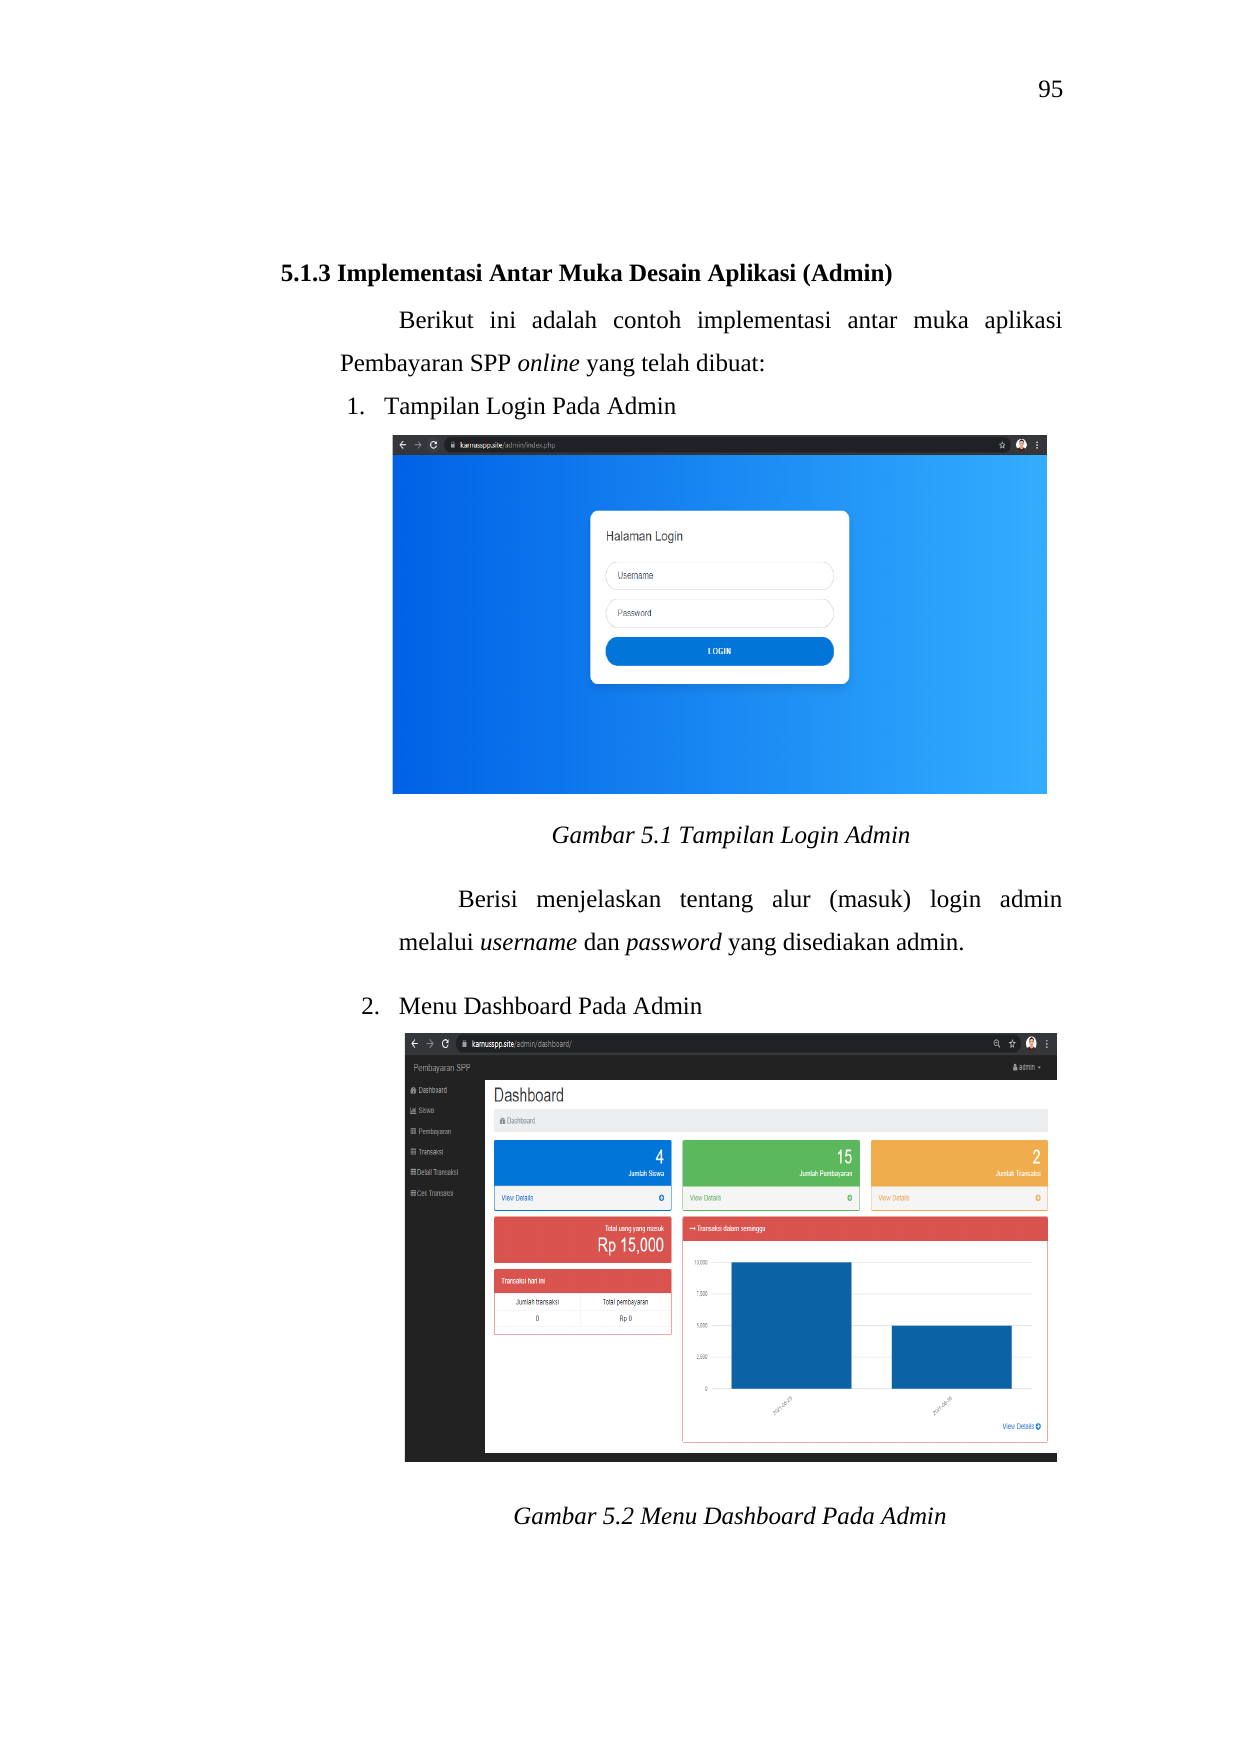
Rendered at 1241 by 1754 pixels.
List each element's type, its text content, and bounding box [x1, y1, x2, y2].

list Tampilan Login Pada Admin [346, 391, 1063, 420]
text Berisi menjelaskan tentang alur (masuk) login admin melalui username dan password yang disediakan admin. [399, 884, 1063, 956]
text Gambar 5.2 Menu Dashboard Pada Admin [399, 1501, 1063, 1530]
text Gambar 5.1 Tampilan Login Admin [399, 820, 1063, 848]
picture [392, 435, 1047, 794]
picture [404, 1033, 1057, 1462]
text 5.1.3 Implementasi Antar Muka Desain Aplikasi (Admin) [281, 258, 1063, 287]
list Menu Dashboard Pada Admin [361, 991, 1063, 1019]
text Berikut ini adalah contoh implementasi antar muka aplikasi Pembayaran SPP online yang telah dibuat: [340, 305, 1063, 377]
